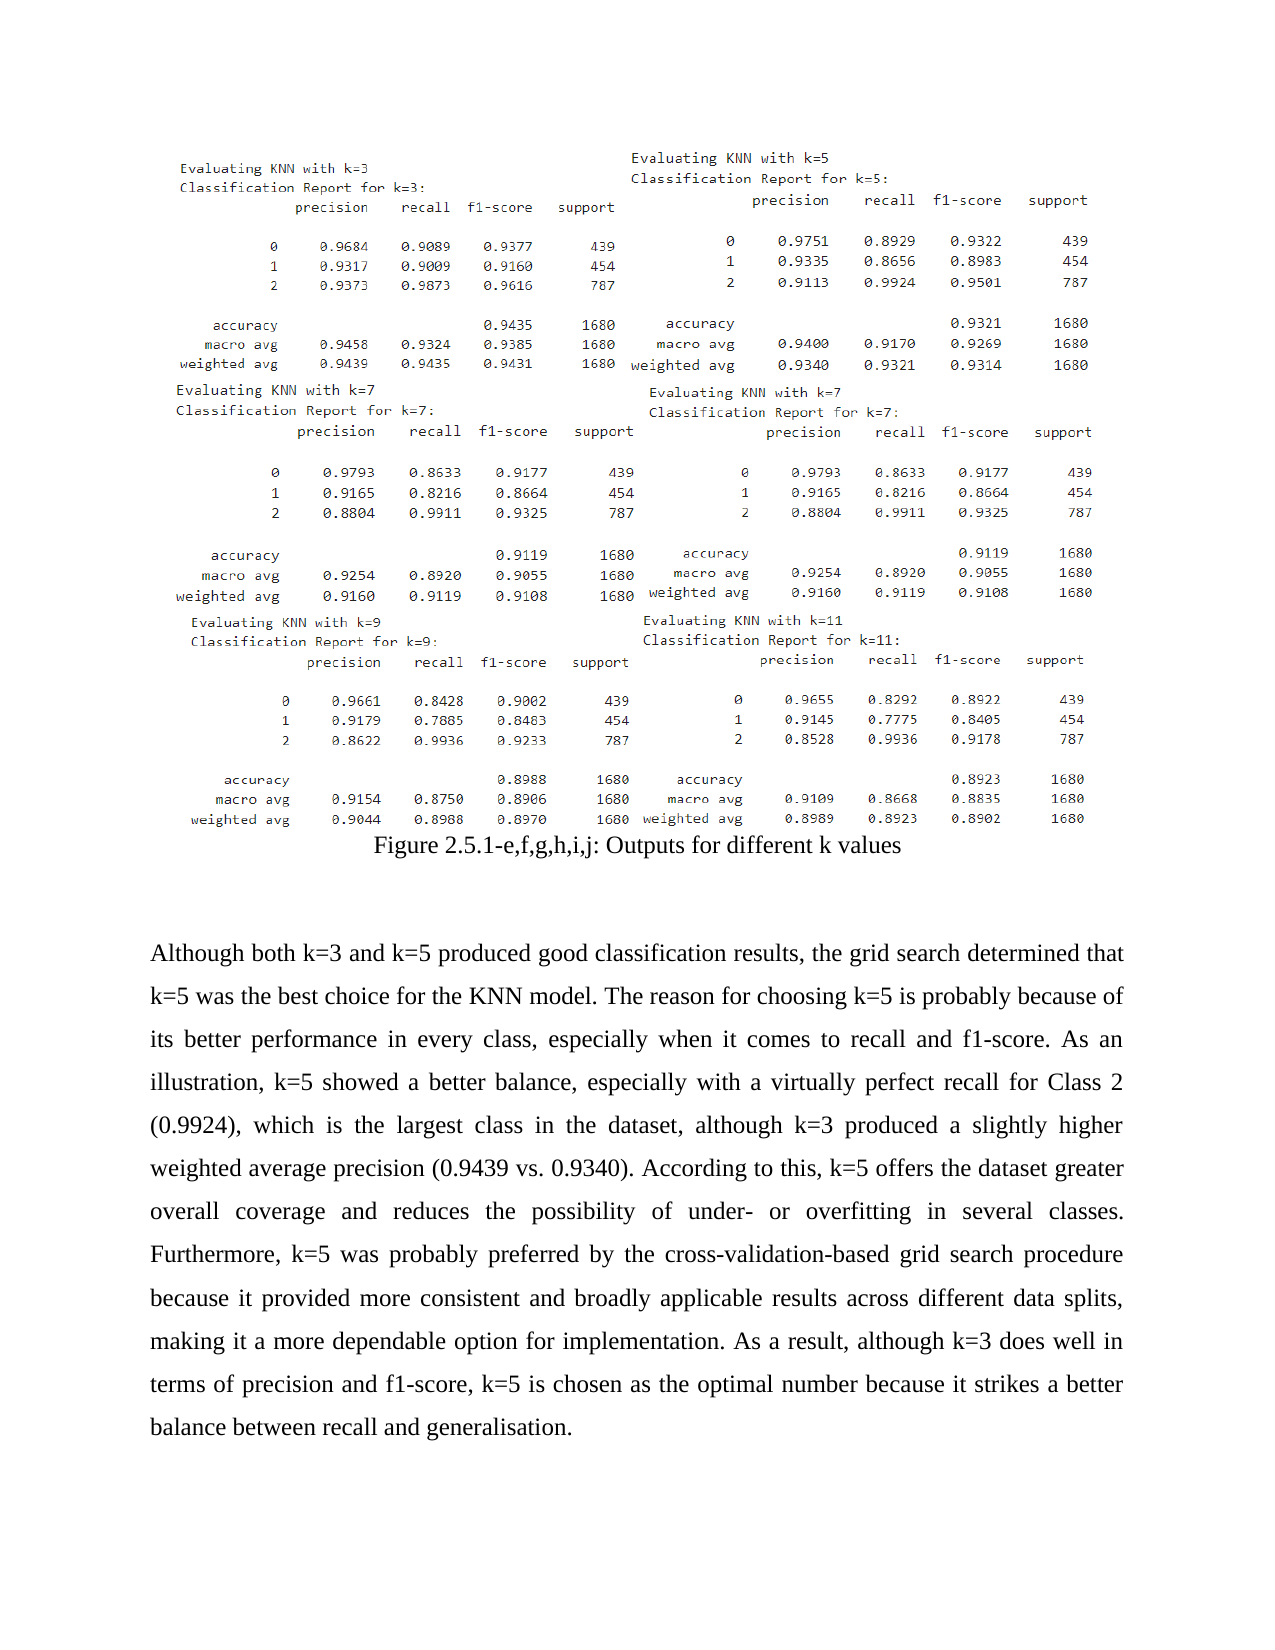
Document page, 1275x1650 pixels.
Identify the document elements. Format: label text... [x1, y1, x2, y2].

text Although both k=3 and k=5 produced good classification results, the grid search determined that k=5 was the best choice for the KNN model. The reason for choosing k=5 is probably because of its better performance in every class, especially when it comes to recall and f1-score. As an illustration, k=5 showed a better balance, especially with a virtually perfect recall for Class 2 (0.9924), which is the largest class in the dataset, although k=3 produced a slightly higher weighted average precision (0.9439 vs. 0.9340). According to this, k=5 offers the dataset greater overall coverage and reduces the possibility of under- or overfitting in several classes. Furthermore, k=5 was probably preferred by the cross-validation-based grid search procedure because it provided more consistent and broadly applicable results across different data splits, making it a more dependable option for implementation. As a result, although k=3 does well in terms of precision and f1-score, k=5 is chosen as the optimal number because it strikes a better balance between recall and generalisation. [150, 938, 1125, 1441]
picture [171, 150, 1104, 831]
